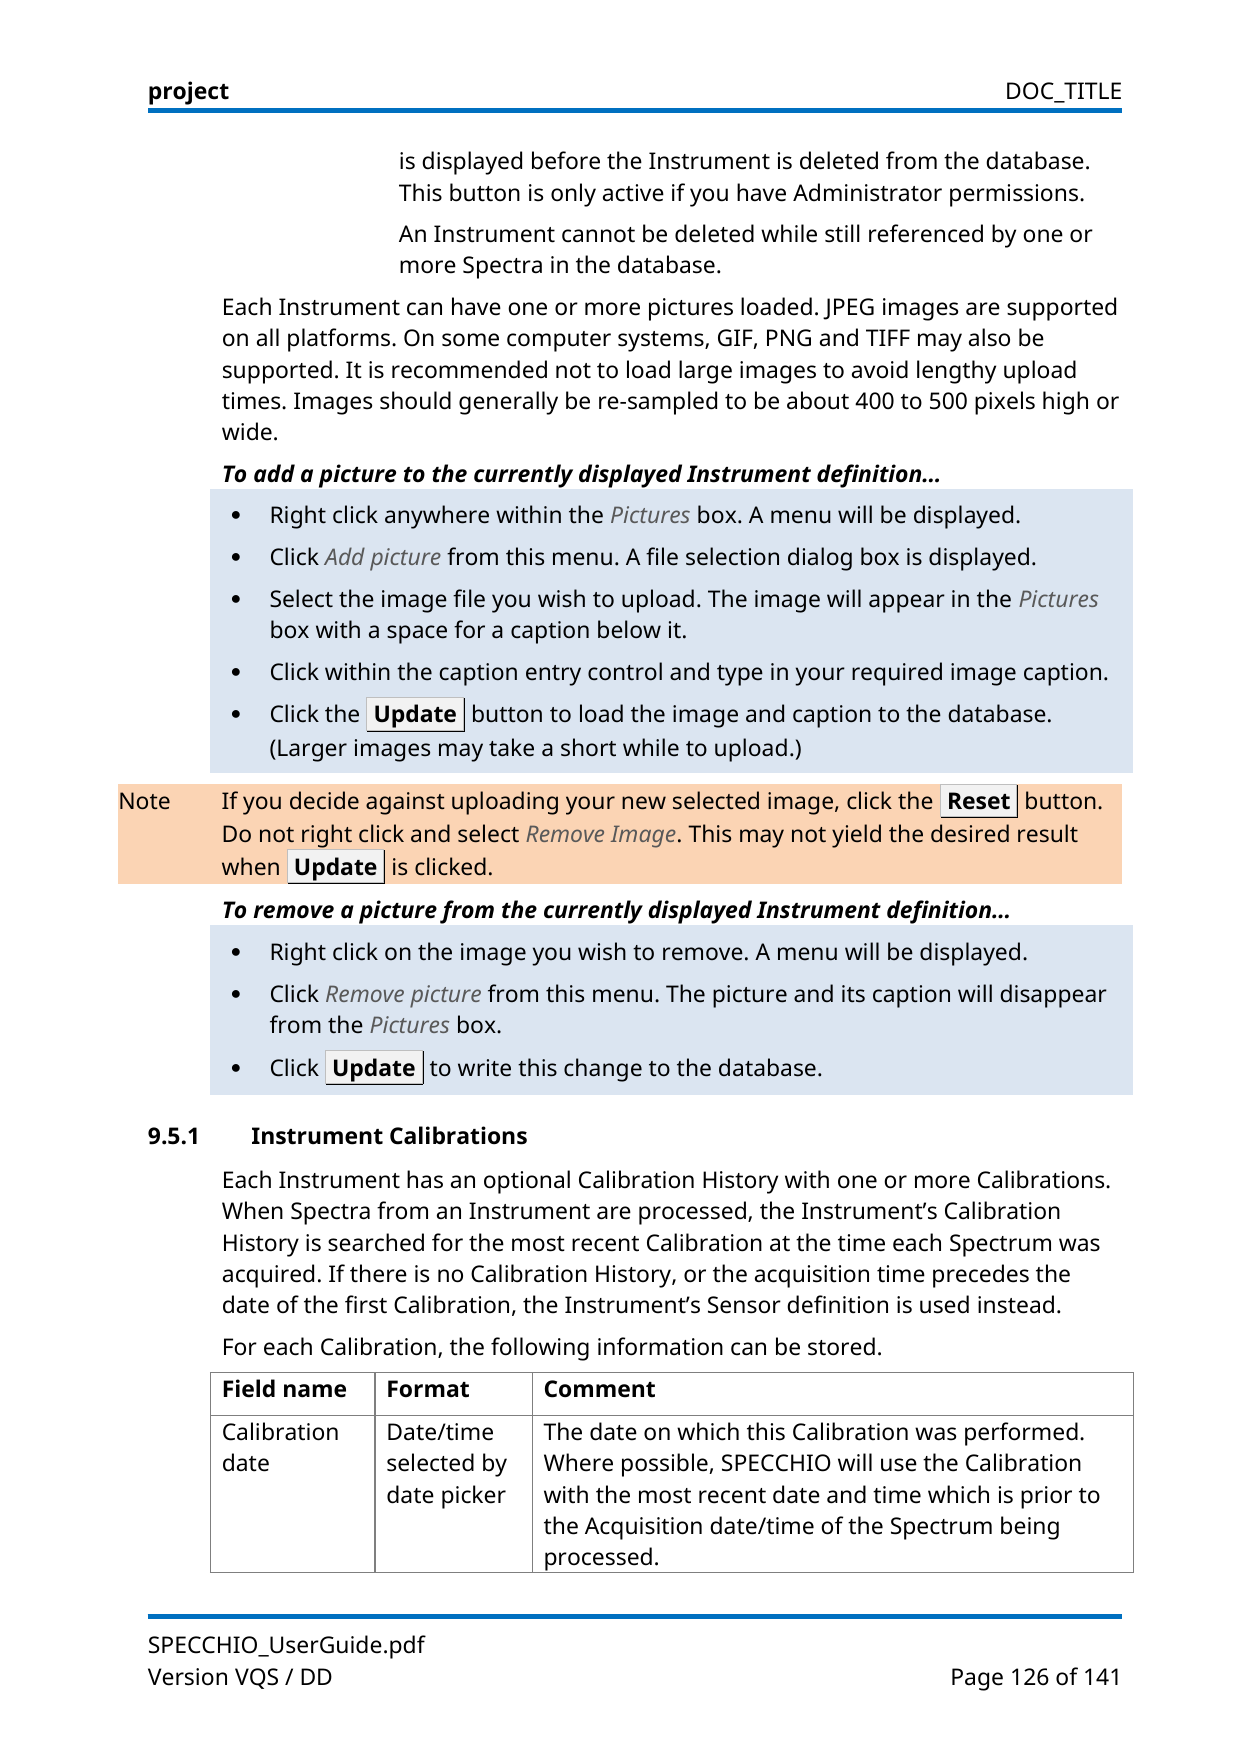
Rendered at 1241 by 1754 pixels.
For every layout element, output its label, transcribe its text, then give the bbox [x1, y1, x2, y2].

text An Instrument cannot be deleted while still referenced by one or more Spectra in the database. [222, 218, 1122, 281]
table_cell Calibration date [211, 1416, 374, 1572]
text Each Instrument can have one or more pictures loaded. JPEG images are supported on all platforms. On some computer systems, GIF, PNG and TIFF may also be supported. It is recommended not to load large images to avoid lengthy upload times. Images should generally be re-sampled to be about 400 to 500 pixels high or wide. [222, 291, 1122, 447]
text For each Calibration, the following information can be stored. [222, 1331, 1122, 1362]
table_header Comment [533, 1373, 1133, 1415]
table_cell The date on which this Calibration was performed. Where possible, SPECCHIO will use the Calibration with the most recent date and time which is prior to the Acquisition date/time of the Spectrum being processed. [533, 1416, 1133, 1572]
table_header Format [376, 1373, 532, 1415]
text Note If you decide against uploading your new selected image, click the Reset button. Do not right click and select Remove Image. This may not yield the desired result when Update is clicked. [118, 784, 1122, 884]
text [222, 145, 1122, 208]
subtitle To add a picture to the currently displayed Instrument definition… [222, 458, 1122, 489]
subtitle Instrument Calibrations [148, 1120, 1122, 1151]
table_header Right click on the image you wish to remove. A menu will be displayed. Click Remove picture from this menu. The picture and its caption will disappear from the Pictures box. Click Update to write this change to the database. [210, 925, 1133, 1095]
subtitle To remove a picture from the currently displayed Instrument definition… [222, 894, 1122, 925]
table_header Field name [211, 1373, 374, 1415]
table_header Right click anywhere within the Pictures box. A menu will be displayed. Click Add picture from this menu. A file selection dialog box is displayed. Select the image file you wish to upload. The image will appear in the Pictures box with a space for a caption below it. Click within the caption entry control and type in your required image caption. Click the Update button to load the image and caption to the database. (Larger images may take a short while to upload.) [210, 489, 1133, 773]
text Each Instrument has an optional Calibration History with one or more Calibrations. When Spectra from an Instrument are processed, the Instrument’s Calibration History is searched for the most recent Calibration at the time each Spectrum was acquired. If there is no Calibration History, or the acquisition time precedes the date of the first Calibration, the Instrument’s Sensor definition is used instead. [222, 1164, 1122, 1320]
table_cell Date/time selected by date picker [376, 1416, 532, 1572]
